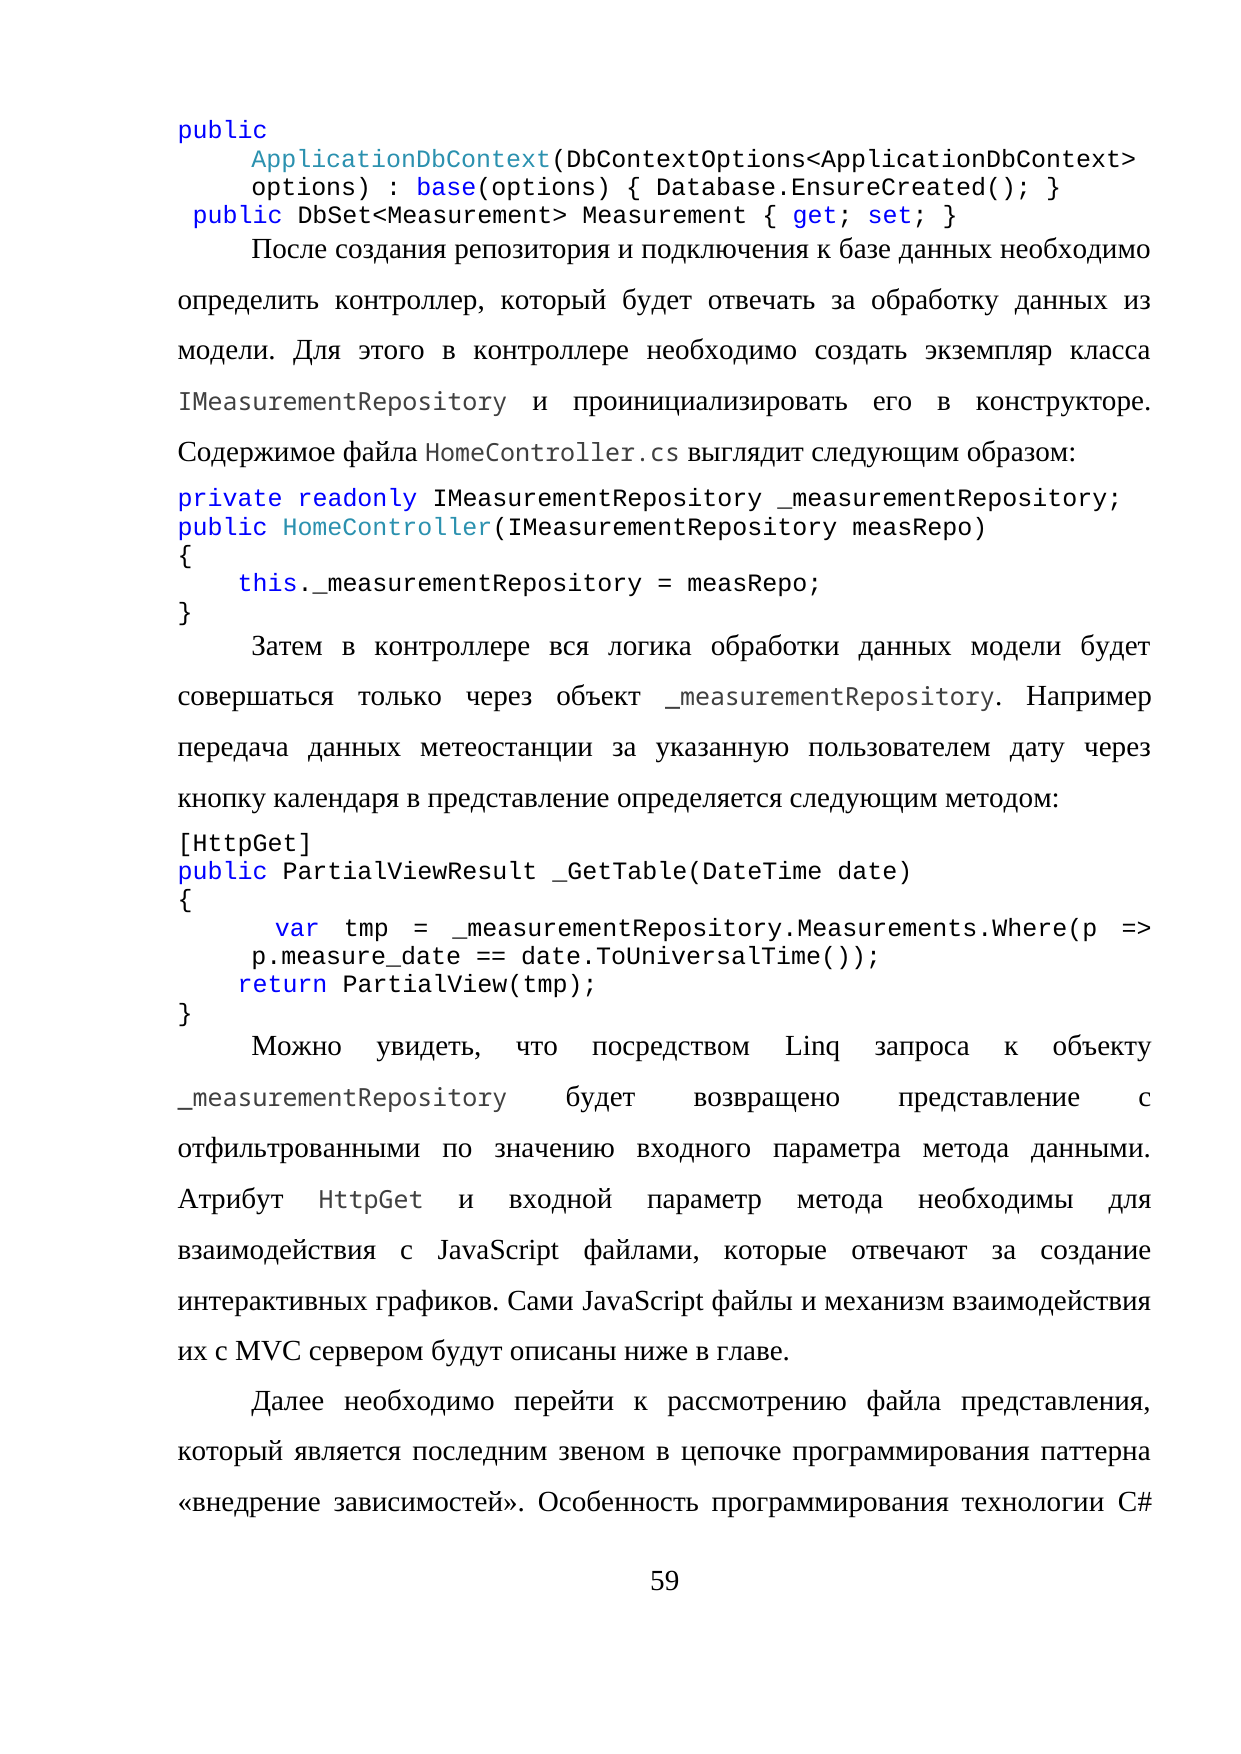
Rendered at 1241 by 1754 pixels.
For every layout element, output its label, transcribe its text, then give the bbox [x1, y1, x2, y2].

text this._measurementRepository = measRepo; [177, 571, 1152, 599]
text } [177, 1000, 1152, 1028]
text public DbSet<Measurement> Measurement { get; set; } [177, 203, 1152, 231]
text private readonly IMeasurementRepository _measurementRepository; [177, 486, 1152, 514]
text public PartialViewResult _GetTable(DateTime date) [177, 858, 1152, 887]
text [HttpGet] [177, 830, 1152, 858]
text { [177, 887, 1152, 915]
text После создания репозитория и подключения к базе данных необходимо определить контроллер, который будет отвечать за обработку данных из модели. Для этого в контроллере необходимо создать экземпляр класса IMeasurementRepository и проинициализировать его в конструкторе. Содержимое файла HomeController.cs выглядит следующим образом: [177, 231, 1152, 469]
text public ApplicationDbContext(DbContextOptions<ApplicationDbContext> options) : base(options) { Database.EnsureCreated(); } [177, 118, 1152, 203]
text } [177, 599, 1152, 628]
text public HomeController(IMeasurementRepository measRepo) [177, 514, 1152, 543]
text Затем в контроллере вся логика обработки данных модели будет совершаться только через объект _measurementRepository. Например передача данных метеостанции за указанную пользователем дату через кнопку календаря в представление определяется следующим методом: [177, 628, 1152, 813]
text return PartialView(tmp); [177, 972, 1152, 1000]
text var tmp = _measurementRepository.Measurements.Where(p => p.measure_date == date.ToUniversalTime()); [177, 915, 1152, 972]
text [177, 1383, 1152, 1517]
text Можно увидеть, что посредством Linq запроса к объекту _measurementRepository будет возвращено представление с отфильтрованными по значению входного параметра метода данными. Атрибут HttpGet и входной параметр метода необходимы для взаимодействия с JavaScript файлами, которые отвечают за создание интерактивных графиков. Сами JavaScript файлы и механизм взаимодействия их с MVC сервером будут описаны ниже в главе. [177, 1028, 1152, 1366]
text { [177, 543, 1152, 571]
